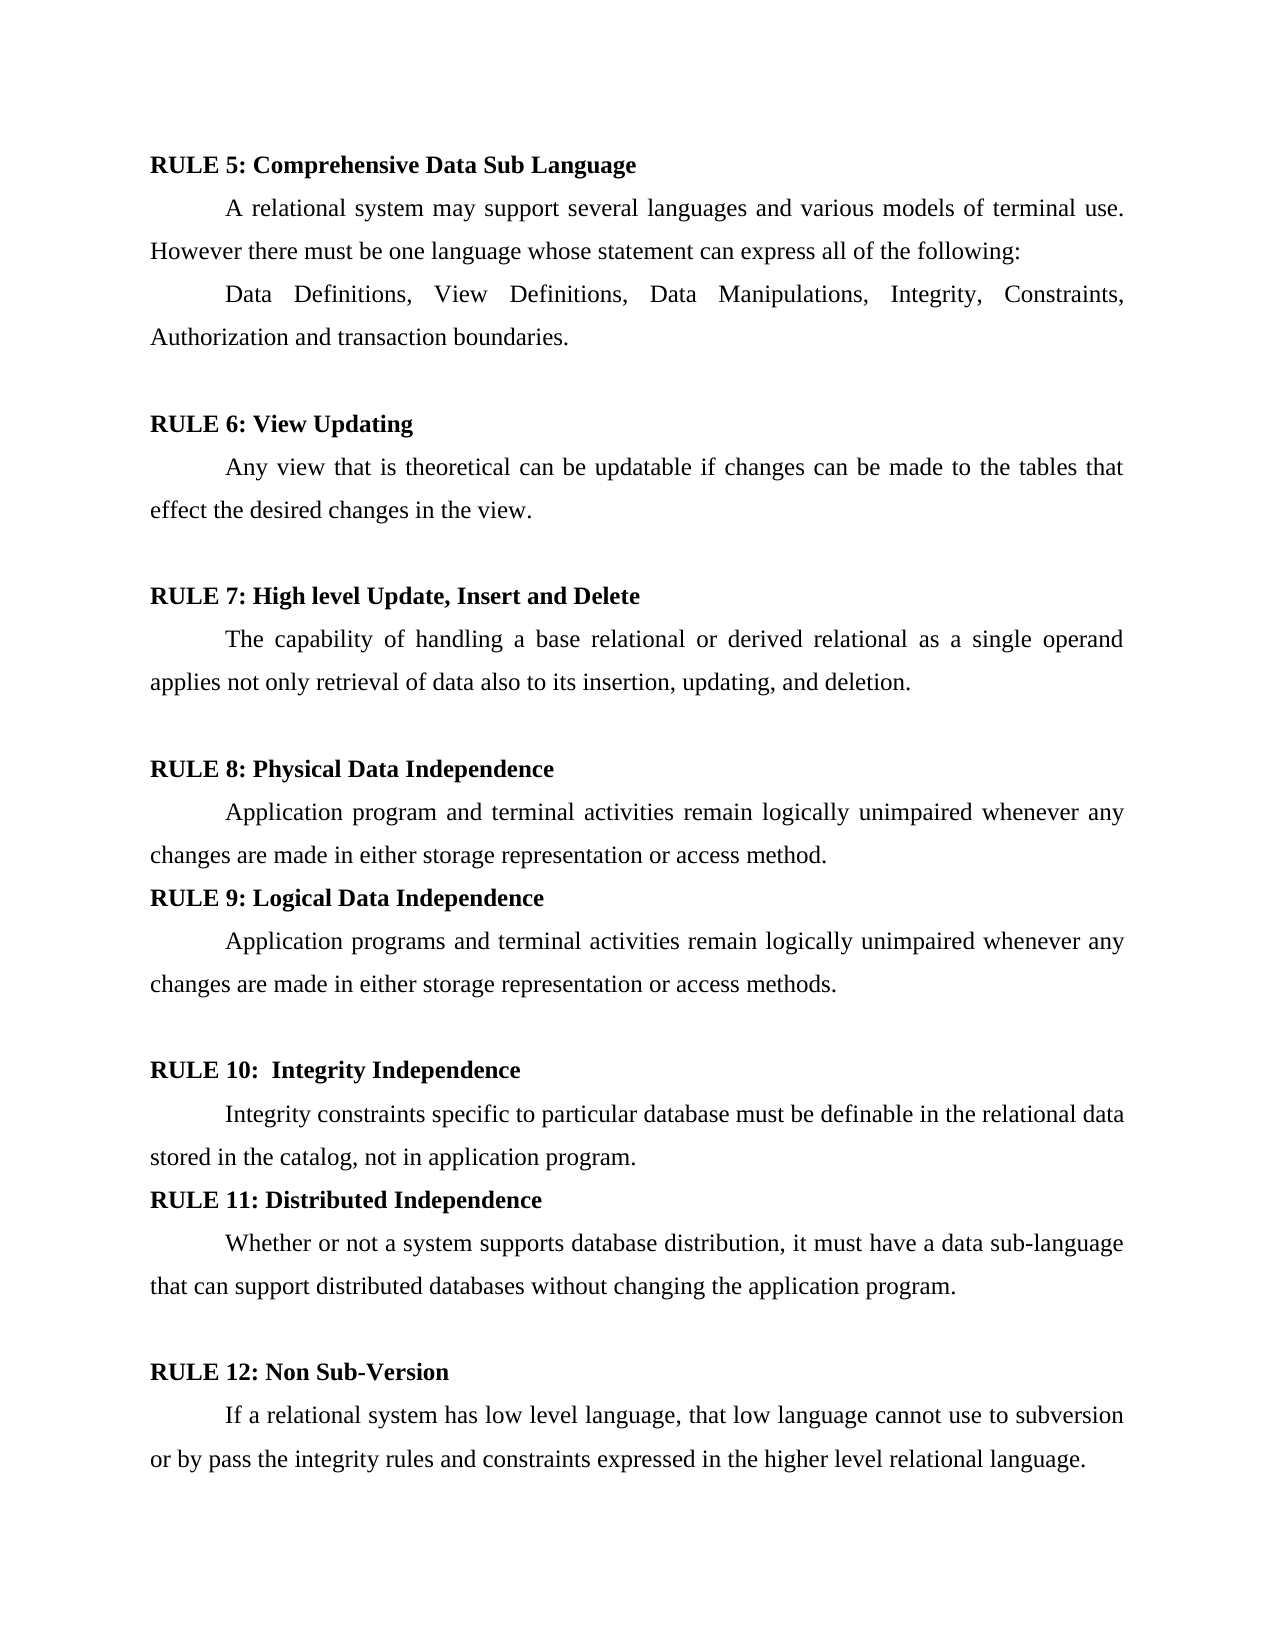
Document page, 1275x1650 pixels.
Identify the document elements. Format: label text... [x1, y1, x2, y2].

text If a relational system has low level language, that low language cannot use to subversion or by pass the integrity rules and constraints expressed in the higher level relational language. [150, 1401, 1125, 1472]
text Integrity constraints specific to particular database must be definable in the relational data stored in the catalog, not in application program. [150, 1099, 1125, 1171]
text RULE 7: High level Update, Insert and Delete [150, 581, 1125, 610]
text Data Definitions, View Definitions, Data Manipulations, Integrity, Constraints, Authorization and transaction boundaries. [150, 279, 1125, 351]
text A relational system may support several languages and various models of terminal use. However there must be one language whose statement can express all of the following: [150, 193, 1125, 265]
text RULE 8: Physical Data Independence [150, 754, 1125, 782]
text The capability of handling a base relational or derived relational as a single operand applies not only retrieval of data also to its insertion, updating, and deletion. [150, 624, 1125, 696]
text Whether or not a system supports database distribution, it must have a data sub-language that can support distributed databases without changing the application program. [150, 1228, 1125, 1300]
text Any view that is theoretical can be updatable if changes can be made to the tables that effect the desired changes in the view. [150, 452, 1125, 524]
text RULE 10: Integrity Independence [150, 1056, 1125, 1084]
text Application program and terminal activities remain logically unimpaired whenever any changes are made in either storage representation or access method. [150, 797, 1125, 869]
text RULE 5: Comprehensive Data Sub Language [150, 150, 1125, 179]
text Application programs and terminal activities remain logically unimpaired whenever any changes are made in either storage representation or access methods. [150, 926, 1125, 998]
text RULE 9: Logical Data Independence [150, 883, 1125, 912]
text RULE 12: Non Sub-Version [150, 1357, 1125, 1386]
text RULE 6: View Updating [150, 409, 1125, 437]
text RULE 11: Distributed Independence [150, 1185, 1125, 1214]
